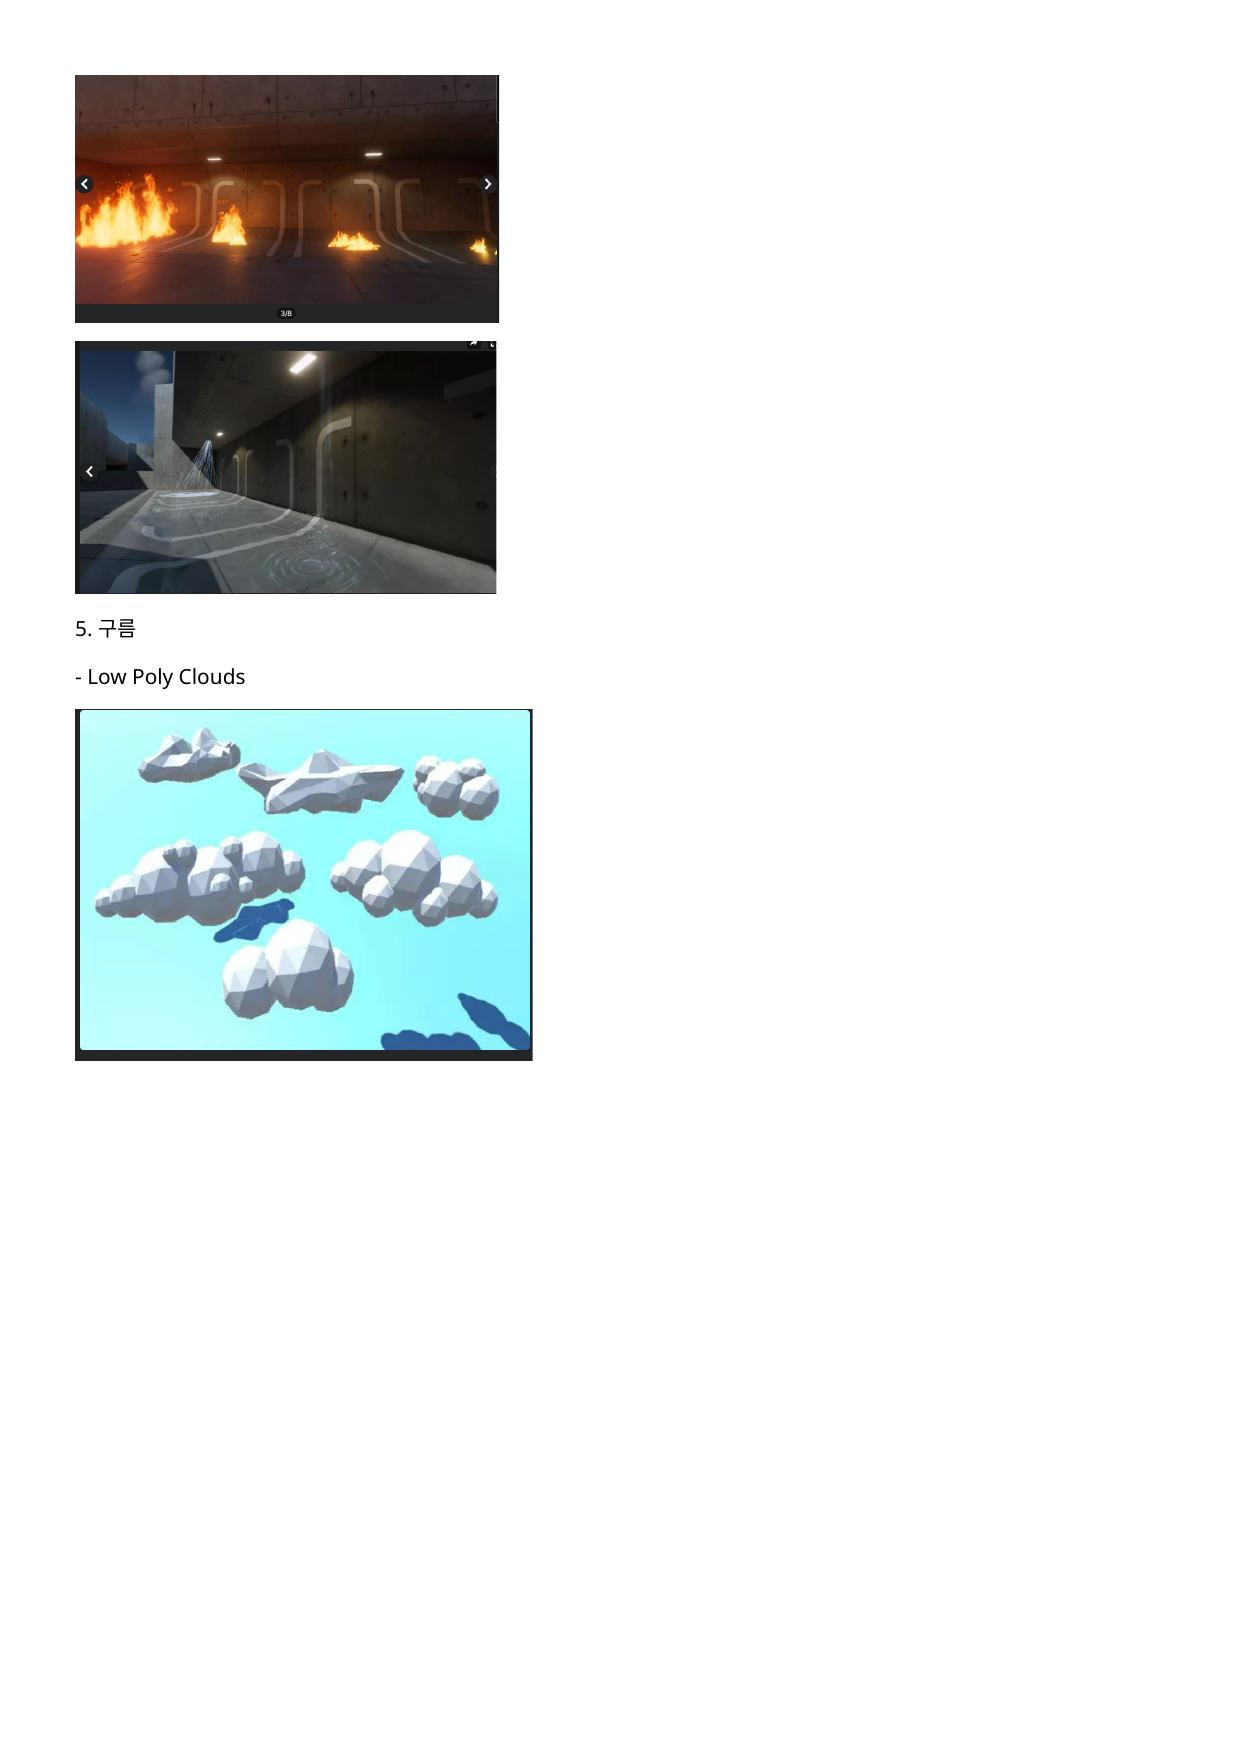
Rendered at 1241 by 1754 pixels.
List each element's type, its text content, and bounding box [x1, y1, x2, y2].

text 5. 구름 [75, 613, 1165, 643]
picture [75, 75, 500, 323]
picture [75, 709, 533, 1061]
picture [75, 341, 497, 594]
text - Low Poly Clouds [75, 662, 1165, 691]
